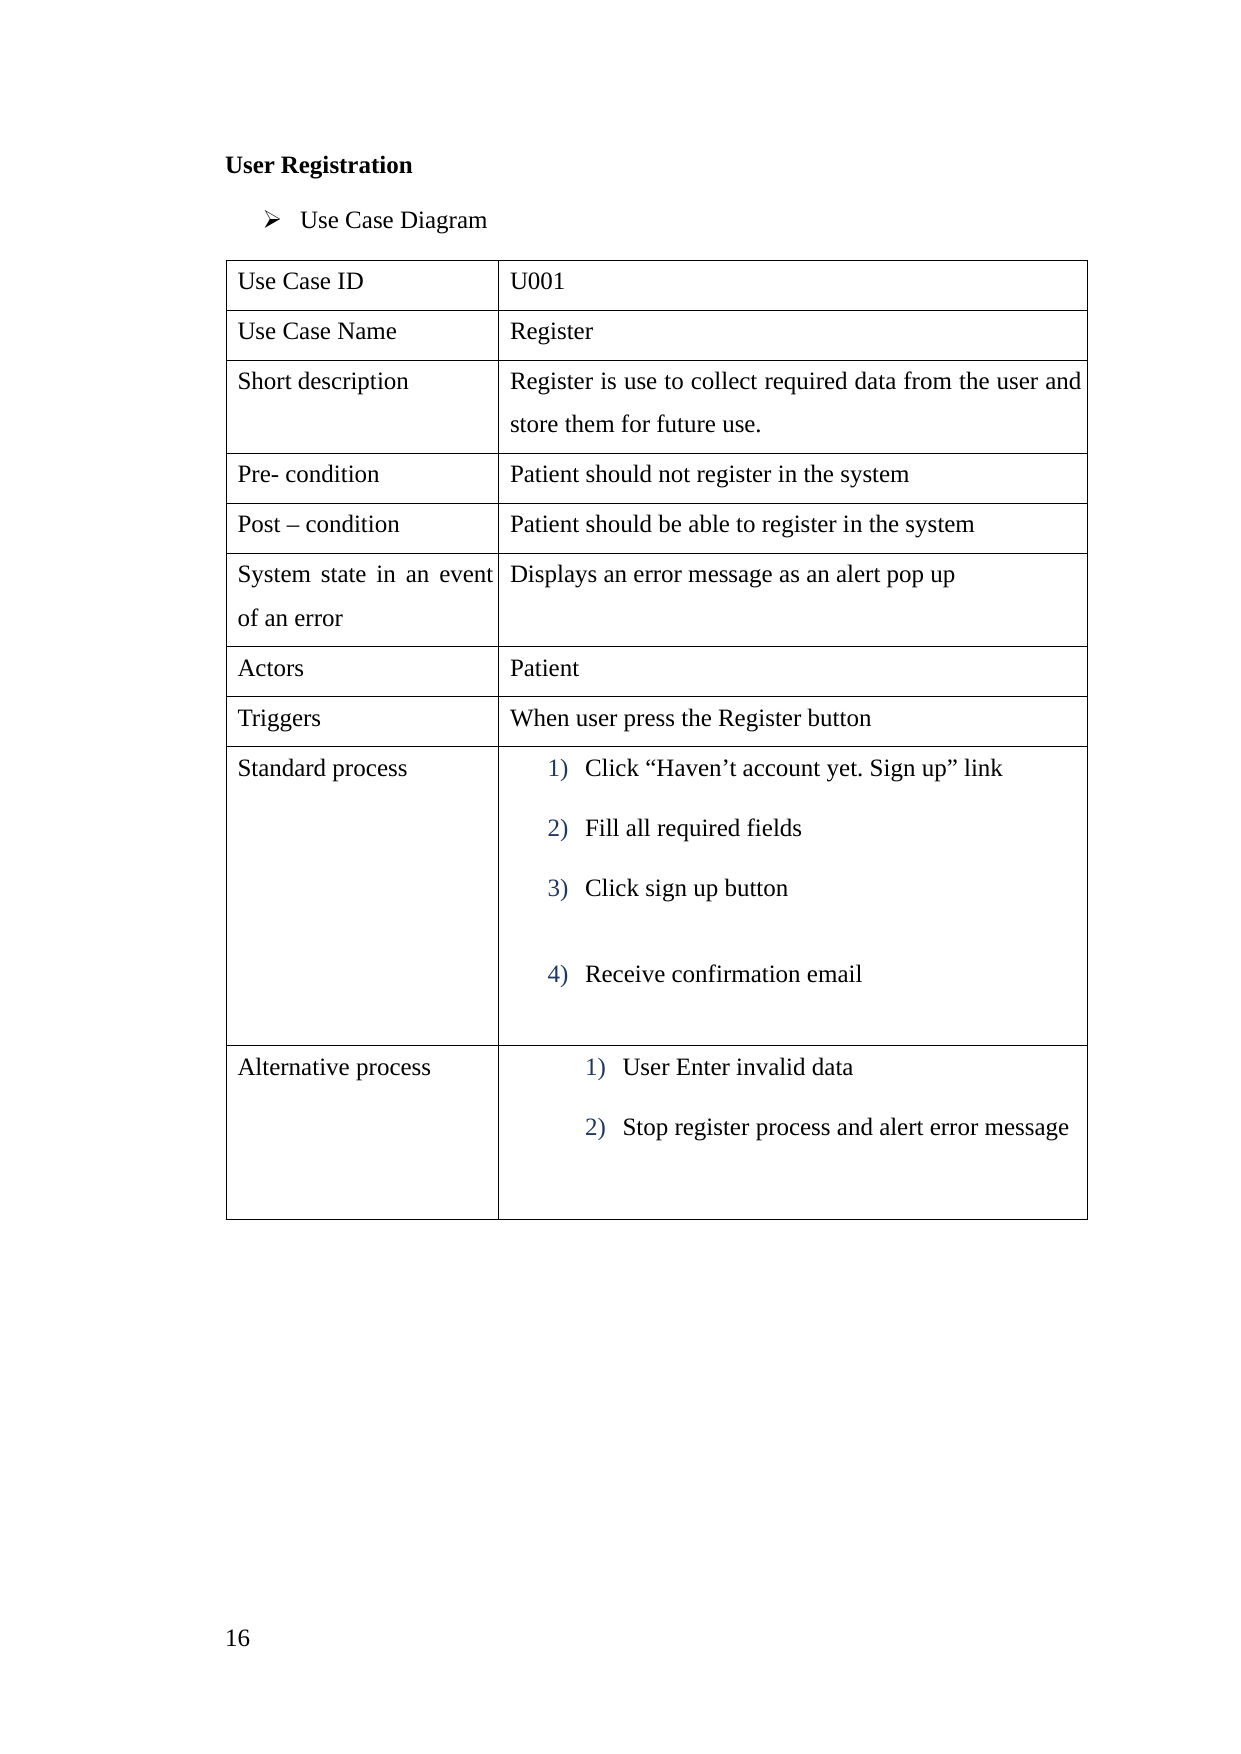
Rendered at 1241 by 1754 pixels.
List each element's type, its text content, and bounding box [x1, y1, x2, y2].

table_header Use Case ID [227, 261, 498, 309]
table_cell Displays an error message as an alert pop up [499, 554, 1087, 646]
subtitle User Registration [225, 150, 1090, 179]
table_cell Patient [499, 647, 1087, 696]
table_cell Register [499, 311, 1087, 359]
table_cell Click “Haven’t account yet. Sign up” link Fill all required fields Click sign up button Receive confirmation email [499, 747, 1087, 1045]
table_cell Actors [227, 647, 498, 696]
table_cell Pre- condition [227, 454, 498, 503]
table_cell Post – condition [227, 504, 498, 553]
list Use Case Diagram [262, 206, 1090, 234]
table_cell System state in an event of an error [227, 554, 498, 646]
table_cell Alternative process [227, 1046, 498, 1219]
table_cell When user press the Register button [499, 697, 1087, 746]
table_cell Standard process [227, 747, 498, 1045]
table_cell Triggers [227, 697, 498, 746]
table_cell Patient should be able to register in the system [499, 504, 1087, 553]
table_cell Short description [227, 361, 498, 453]
table_header U001 [499, 261, 1087, 309]
table_cell User Enter invalid data Stop register process and alert error message [499, 1046, 1087, 1219]
table_cell Register is use to collect required data from the user and store them for future use. [499, 361, 1087, 453]
table_cell Patient should not register in the system [499, 454, 1087, 503]
table_cell Use Case Name [227, 311, 498, 359]
